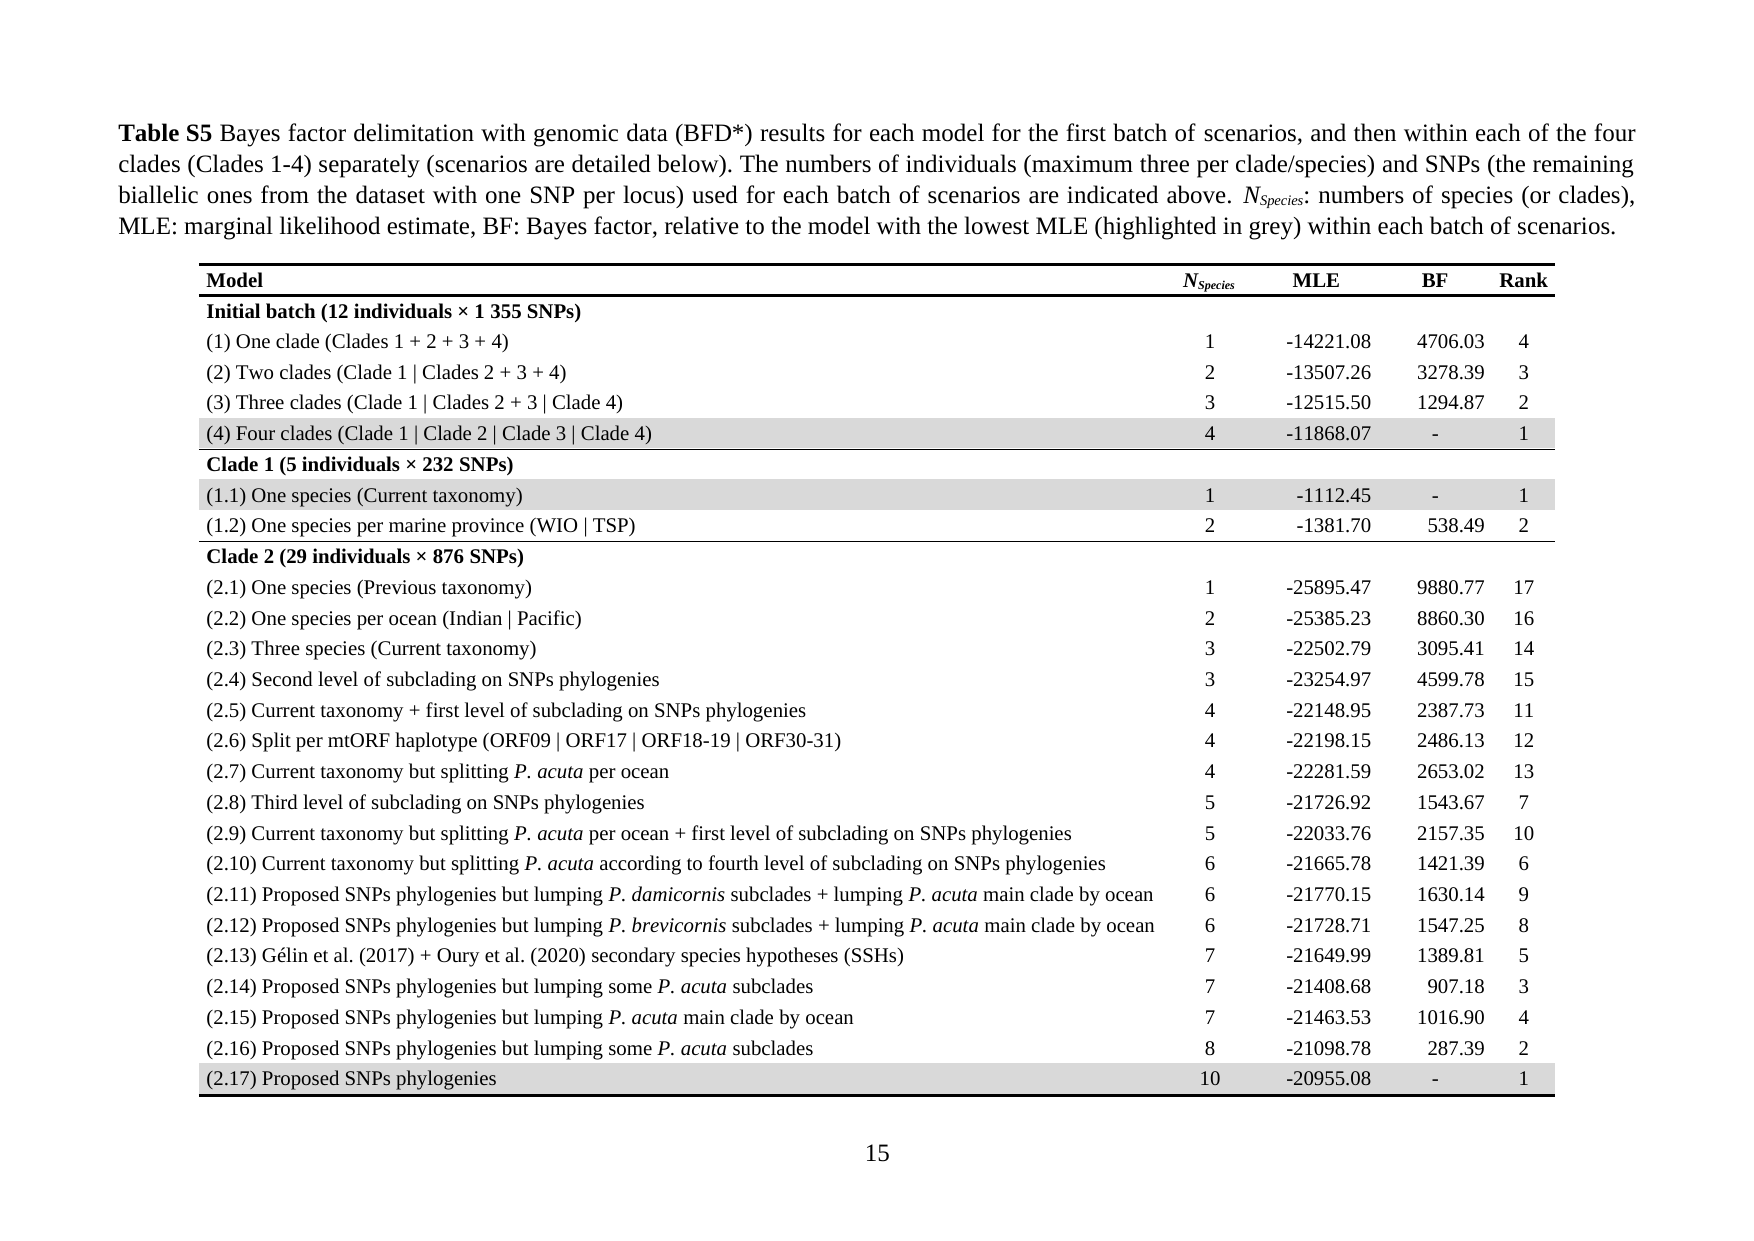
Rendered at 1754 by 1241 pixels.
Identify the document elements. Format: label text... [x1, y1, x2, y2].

table_cell 1294.87 [1378, 387, 1492, 418]
table_cell -22033.76 [1254, 817, 1378, 848]
table_cell 1421.39 [1378, 848, 1492, 879]
table_cell 15 [1492, 664, 1555, 694]
table_cell 9 [1492, 879, 1555, 909]
table_cell 4 [1166, 725, 1254, 756]
table_cell (2.8) Third level of subclading on SNPs phylogenies [199, 786, 1166, 817]
table_cell 287.39 [1378, 1032, 1492, 1063]
table_cell - [1378, 479, 1492, 510]
table_cell 2653.02 [1378, 756, 1492, 786]
table_cell 4599.78 [1378, 664, 1492, 694]
table_cell (2.10) Current taxonomy but splitting P. acuta according to fourth level of subclading on SNPs phylogenies [199, 848, 1166, 879]
table_cell -12515.50 [1254, 387, 1378, 418]
table_cell 5 [1166, 786, 1254, 817]
table_cell -1112.45 [1254, 479, 1378, 510]
table_cell 2157.35 [1378, 817, 1492, 848]
table_cell -21098.78 [1254, 1032, 1378, 1063]
table_cell 538.49 [1378, 510, 1492, 541]
table_cell 10 [1492, 817, 1555, 848]
table_cell -22198.15 [1254, 725, 1378, 756]
table_cell (2.17) Proposed SNPs phylogenies [199, 1063, 1166, 1094]
table_cell (2.9) Current taxonomy but splitting P. acuta per ocean + first level of subclading on SNPs phylogenies [199, 817, 1166, 848]
table_cell - [1378, 1063, 1492, 1094]
table_cell 4 [1166, 418, 1254, 448]
table_cell 2 [1166, 602, 1254, 633]
table_cell 13 [1492, 756, 1555, 786]
table_cell 7 [1492, 786, 1555, 817]
table_cell 3 [1166, 664, 1254, 694]
table_cell (2) Two clades (Clade 1 | Clades 2 + 3 + 4) [199, 356, 1166, 387]
table_cell 7 [1166, 1002, 1254, 1032]
table_header NSpecies [1166, 266, 1254, 294]
table_cell 1 [1492, 418, 1555, 448]
table_cell -21728.71 [1254, 909, 1378, 940]
table_cell 5 [1166, 817, 1254, 848]
table_cell 4 [1166, 694, 1254, 725]
table_cell 1 [1492, 1063, 1555, 1094]
table_cell 2 [1492, 387, 1555, 418]
table_cell Initial batch (12 individuals × 1 355 SNPs) [199, 297, 1523, 326]
table_header MLE [1254, 266, 1378, 294]
table_cell 2 [1166, 510, 1254, 541]
table_cell 4 [1166, 756, 1254, 786]
table_cell (2.13) Gélin et al. (2017) + Oury et al. (2020) secondary species hypotheses (SSHs) [199, 940, 1166, 971]
table_cell (2.11) Proposed SNPs phylogenies but lumping P. damicornis subclades + lumping P. acuta main clade by ocean [199, 879, 1166, 909]
table_cell 1 [1166, 479, 1254, 510]
table_cell 16 [1492, 602, 1555, 633]
table_cell 1543.67 [1378, 786, 1492, 817]
table_cell 12 [1492, 725, 1555, 756]
table_cell 7 [1166, 940, 1254, 971]
table_cell (1.1) One species (Current taxonomy) [199, 479, 1166, 510]
table_cell 7 [1166, 971, 1254, 1002]
table_cell -22502.79 [1254, 633, 1378, 663]
table_header BF [1378, 266, 1492, 294]
table_cell 2 [1492, 510, 1555, 541]
table_cell -25895.47 [1254, 571, 1378, 602]
table_cell (2.16) Proposed SNPs phylogenies but lumping some P. acuta subclades [199, 1032, 1166, 1063]
table_cell 2 [1492, 1032, 1555, 1063]
text Table S5 Bayes factor delimitation with genomic data (BFD*) results for each model for the first batch of scenarios, and then within each of the four clades (Clades 1-4) separately (scenarios are detailed below). The numbers of individuals (maximum three per clade/species) and SNPs (the remaining biallelic ones from the dataset with one SNP per locus) used for each batch of scenarios are indicated above. NSpecies: numbers of species (or clades), MLE: marginal likelihood estimate, BF: Bayes factor, relative to the model with the lowest MLE (highlighted in grey) within each batch of scenarios. [118, 118, 1636, 240]
table_cell (2.1) One species (Previous taxonomy) [199, 571, 1166, 602]
table_cell 3 [1166, 387, 1254, 418]
table_cell -21665.78 [1254, 848, 1378, 879]
table_cell -23254.97 [1254, 664, 1378, 694]
table_cell (2.5) Current taxonomy + first level of subclading on SNPs phylogenies [199, 694, 1166, 725]
table_cell (2.15) Proposed SNPs phylogenies but lumping P. acuta main clade by ocean [199, 1002, 1166, 1032]
table_cell 1547.25 [1378, 909, 1492, 940]
table_cell 4706.03 [1378, 326, 1492, 356]
table_cell 907.18 [1378, 971, 1492, 1002]
table_cell 1 [1166, 326, 1254, 356]
table_cell (2.12) Proposed SNPs phylogenies but lumping P. brevicornis subclades + lumping P. acuta main clade by ocean [199, 909, 1166, 940]
table_cell 3278.39 [1378, 356, 1492, 387]
table_cell (1) One clade (Clades 1 + 2 + 3 + 4) [199, 326, 1166, 356]
table_cell [1524, 450, 1555, 479]
table_cell 3 [1492, 356, 1555, 387]
table_cell 1630.14 [1378, 879, 1492, 909]
table_cell -21649.99 [1254, 940, 1378, 971]
table_cell 2486.13 [1378, 725, 1492, 756]
table_cell -22281.59 [1254, 756, 1378, 786]
table_cell 9880.77 [1378, 571, 1492, 602]
table_cell (2.3) Three species (Current taxonomy) [199, 633, 1166, 663]
table_cell -21408.68 [1254, 971, 1378, 1002]
table_cell 2 [1166, 356, 1254, 387]
table_cell 6 [1492, 848, 1555, 879]
table_cell (2.14) Proposed SNPs phylogenies but lumping some P. acuta subclades [199, 971, 1166, 1002]
table_cell -11868.07 [1254, 418, 1378, 448]
table_cell 8 [1166, 1032, 1254, 1063]
table_cell 3 [1166, 633, 1254, 663]
table_cell 17 [1492, 571, 1555, 602]
table_cell 1 [1492, 479, 1555, 510]
table_cell 2387.73 [1378, 694, 1492, 725]
table_cell -21726.92 [1254, 786, 1378, 817]
table_cell -22148.95 [1254, 694, 1378, 725]
table_cell 4 [1492, 326, 1555, 356]
table_cell Clade 2 (29 individuals × 876 SNPs) [199, 542, 1523, 571]
table_cell -13507.26 [1254, 356, 1378, 387]
table_cell 8860.30 [1378, 602, 1492, 633]
table_cell (2.6) Split per mtORF haplotype (ORF09 | ORF17 | ORF18-19 | ORF30-31) [199, 725, 1166, 756]
table_cell -1381.70 [1254, 510, 1378, 541]
table_cell 1389.81 [1378, 940, 1492, 971]
table_cell 4 [1492, 1002, 1555, 1032]
table_cell (4) Four clades (Clade 1 | Clade 2 | Clade 3 | Clade 4) [199, 418, 1166, 448]
table_cell (2.7) Current taxonomy but splitting P. acuta per ocean [199, 756, 1166, 786]
table_cell [1524, 297, 1555, 326]
table_cell [1524, 542, 1555, 571]
table_cell 6 [1166, 879, 1254, 909]
table_cell -14221.08 [1254, 326, 1378, 356]
table_cell 6 [1166, 909, 1254, 940]
table_cell 1016.90 [1378, 1002, 1492, 1032]
table_cell 11 [1492, 694, 1555, 725]
table_cell 10 [1166, 1063, 1254, 1094]
table_cell -20955.08 [1254, 1063, 1378, 1094]
table_cell (2.4) Second level of subclading on SNPs phylogenies [199, 664, 1166, 694]
table_cell - [1378, 418, 1492, 448]
table_cell 14 [1492, 633, 1555, 663]
table_cell -25385.23 [1254, 602, 1378, 633]
table_cell -21770.15 [1254, 879, 1378, 909]
table_cell 6 [1166, 848, 1254, 879]
table_header Rank [1492, 266, 1555, 294]
table_cell 3095.41 [1378, 633, 1492, 663]
table_cell (3) Three clades (Clade 1 | Clades 2 + 3 | Clade 4) [199, 387, 1166, 418]
table_cell Clade 1 (5 individuals × 232 SNPs) [199, 450, 1523, 479]
table_cell 3 [1492, 971, 1555, 1002]
table_header Model [199, 266, 1166, 294]
table_cell 8 [1492, 909, 1555, 940]
table_cell (1.2) One species per marine province (WIO | TSP) [199, 510, 1166, 541]
table_cell (2.2) One species per ocean (Indian | Pacific) [199, 602, 1166, 633]
table_cell -21463.53 [1254, 1002, 1378, 1032]
table_cell 5 [1492, 940, 1555, 971]
table_cell 1 [1166, 571, 1254, 602]
